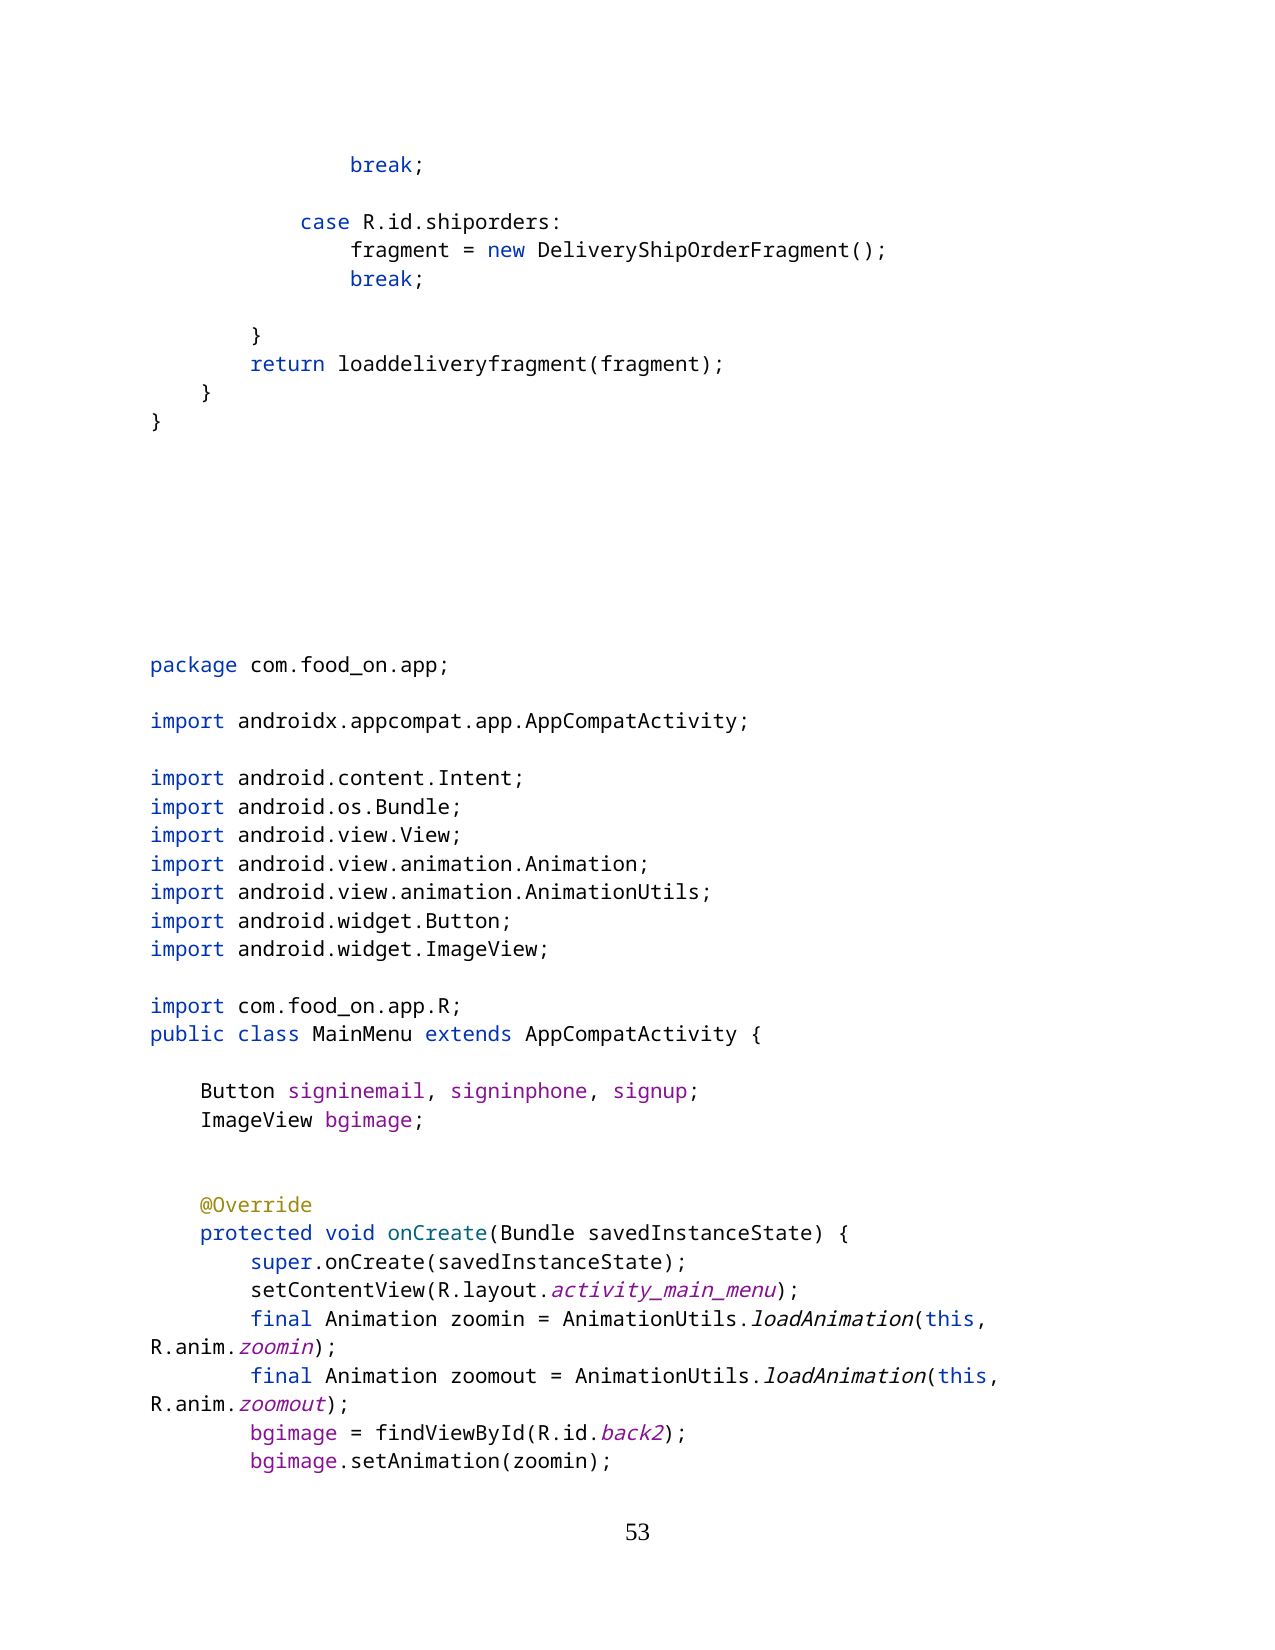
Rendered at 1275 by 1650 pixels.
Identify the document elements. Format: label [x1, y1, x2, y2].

text [150, 150, 1125, 434]
text [150, 650, 1125, 1474]
